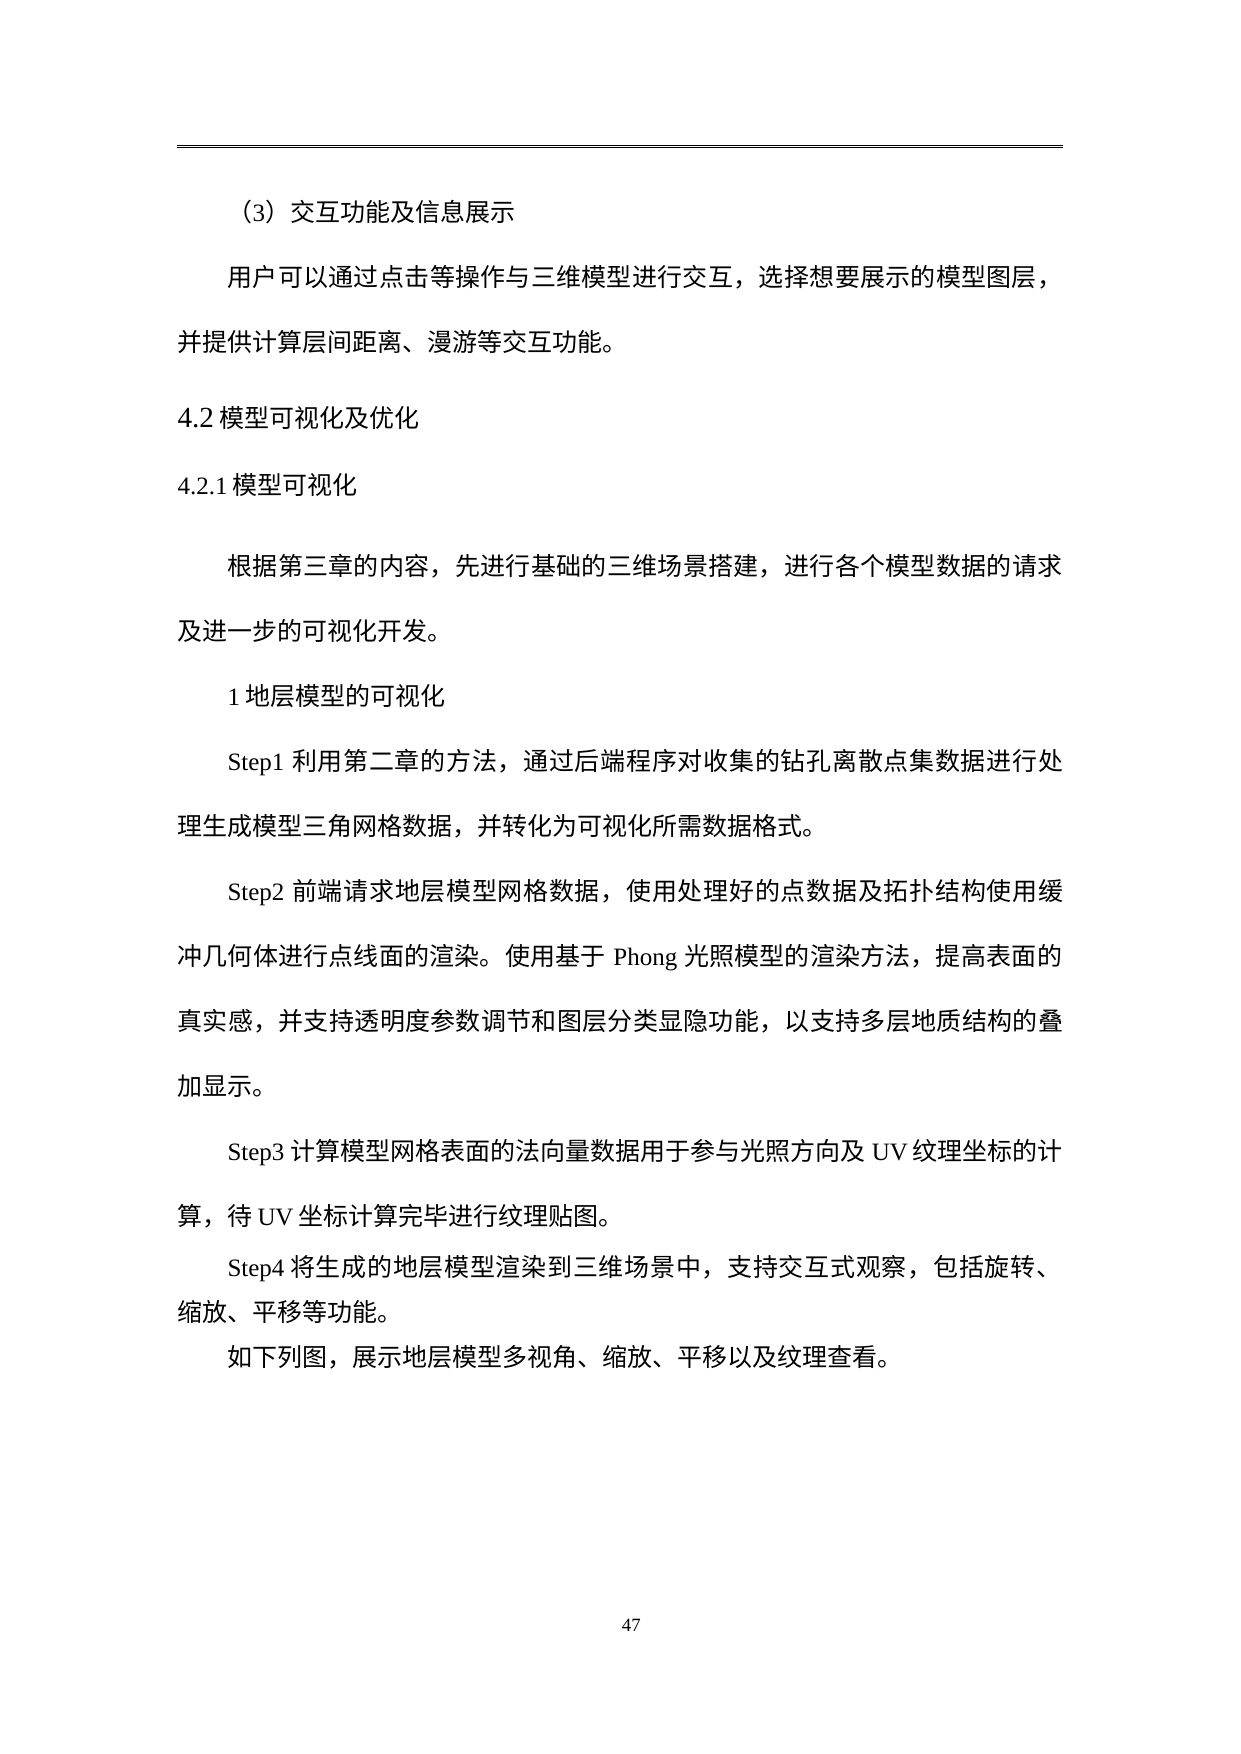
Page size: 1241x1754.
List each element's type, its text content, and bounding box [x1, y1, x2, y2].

text 4.2.1模型可视化 [177, 465, 1063, 501]
text 4.2模型可视化及优化 [177, 398, 1063, 434]
text 用户可以通过点击等操作与三维模型进行交互，选择想要展示的模型图层，并提供计算层间距离、漫游等交互功能。 [177, 243, 1063, 373]
text Step3 计算模型网格表面的法向量数据用于参与光照方向及UV纹理坐标的计算，待UV坐标计算完毕进行纹理贴图。 [177, 1117, 1063, 1247]
text 如下列图，展示地层模型多视角、缩放、平移以及纹理查看。 [177, 1338, 1063, 1374]
text Step4将生成的地层模型渲染到三维场景中，支持交互式观察，包括旋转、缩放、平移等功能。 [177, 1247, 1063, 1328]
text 根据第三章的内容，先进行基础的三维场景搭建，进行各个模型数据的请求及进一步的可视化开发。 [177, 532, 1063, 662]
text Step1 利用第二章的方法，通过后端程序对收集的钻孔离散点集数据进行处理生成模型三角网格数据，并转化为可视化所需数据格式。 [177, 727, 1063, 857]
text Step2 前端请求地层模型网格数据，使用处理好的点数据及拓扑结构使用缓冲几何体进行点线面的渲染。使用基于 Phong 光照模型的渲染方法，提高表面的真实感，并支持透明度参数调节和图层分类显隐功能，以支持多层地质结构的叠加显示。 [177, 857, 1063, 1117]
text 1地层模型的可视化 [177, 662, 1063, 727]
text （3）交互功能及信息展示 [177, 178, 1063, 243]
